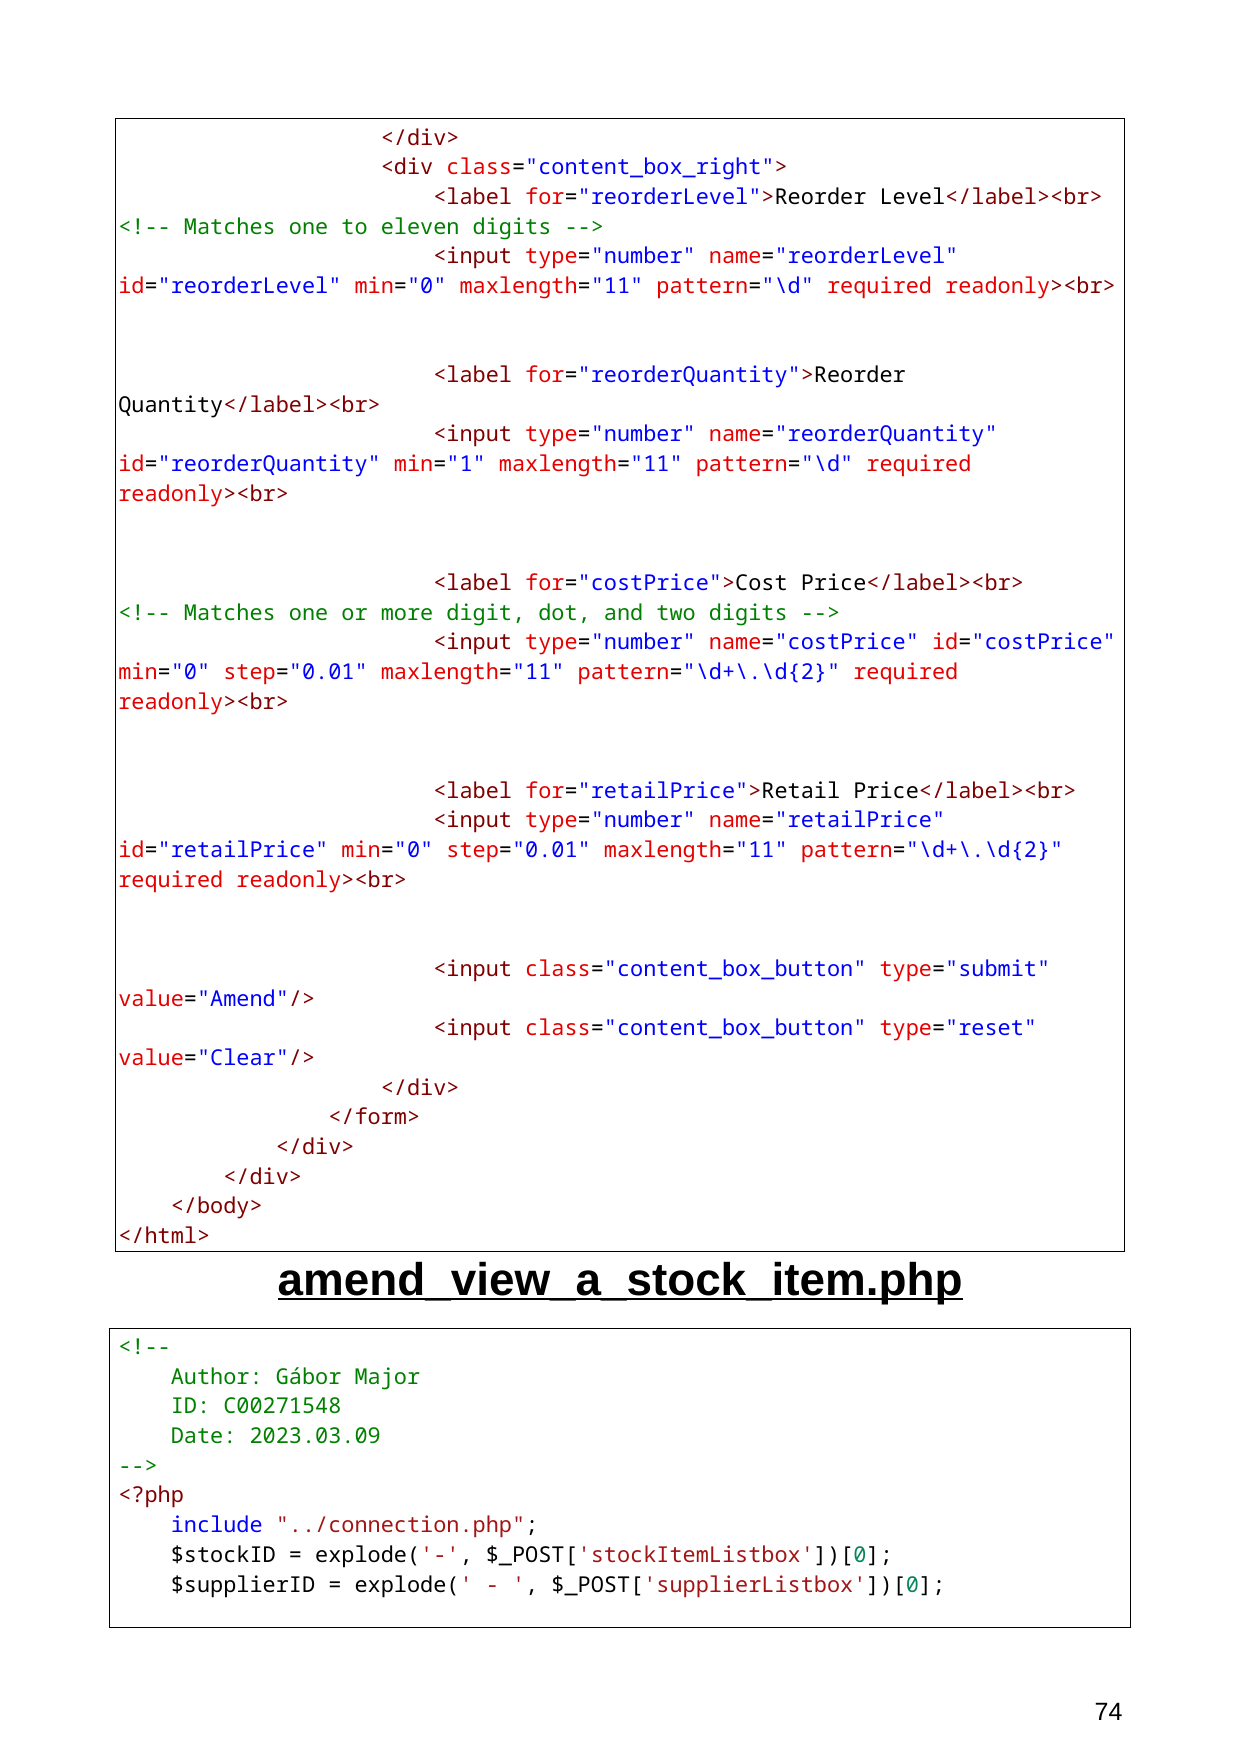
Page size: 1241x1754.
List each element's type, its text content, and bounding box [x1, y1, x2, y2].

text <input class="content_box_button" type="submit" value="Amend"/> [118, 952, 1122, 1012]
text </div> [118, 1131, 1122, 1160]
text include "../connection.php"; [118, 1509, 1122, 1538]
text --> [118, 1449, 1122, 1479]
text </div> [118, 1160, 1122, 1190]
text <input type="number" name="costPrice" id="costPrice" min="0" step="0.01" maxlength="11" pattern="\d+\.\d{2}" required readonly><br> [118, 626, 1122, 715]
text <input type="number" name="reorderLevel" id="reorderLevel" min="0" maxlength="11" pattern="\d" required readonly><br> [118, 240, 1122, 299]
text <input type="number" name="retailPrice" id="retailPrice" min="0" step="0.01" maxlength="11" pattern="\d+\.\d{2}" required readonly><br> [118, 804, 1122, 893]
text </div> [118, 1071, 1122, 1101]
text <input class="content_box_button" type="reset" value="Clear"/> [118, 1012, 1122, 1071]
text </body> [118, 1190, 1122, 1217]
text Author: Gábor Major [118, 1360, 1122, 1390]
text <!-- [110, 1329, 1130, 1360]
text <label for="retailPrice">Retail Price</label><br> [118, 774, 1122, 804]
text <?php [118, 1479, 1122, 1509]
text <input type="number" name="reorderQuantity" id="reorderQuantity" min="1" maxlength="11" pattern="\d" required readonly><br> [118, 418, 1122, 507]
text <label for="reorderLevel">Reorder Level</label><br> <!-- Matches one to eleven digits --> [118, 181, 1122, 240]
text </html> [116, 1217, 1124, 1251]
text </div> [116, 119, 1124, 151]
text $stockID = explode('-', $_POST['stockItemListbox'])[0]; [118, 1538, 1122, 1568]
text amend_view_a_stock_item.php [118, 1252, 1122, 1305]
text <label for="reorderQuantity">Reorder Quantity</label><br> [118, 359, 1122, 418]
text ID: C00271548 [118, 1390, 1122, 1420]
text <div class="content_box_right"> [118, 151, 1122, 181]
text Date: 2023.03.09 [118, 1420, 1122, 1449]
text <label for="costPrice">Cost Price</label><br> <!-- Matches one or more digit, dot, and two digits --> [118, 567, 1122, 626]
text </form> [118, 1101, 1122, 1131]
text $supplierID = explode(' - ', $_POST['supplierListbox'])[0]; [118, 1568, 1122, 1598]
